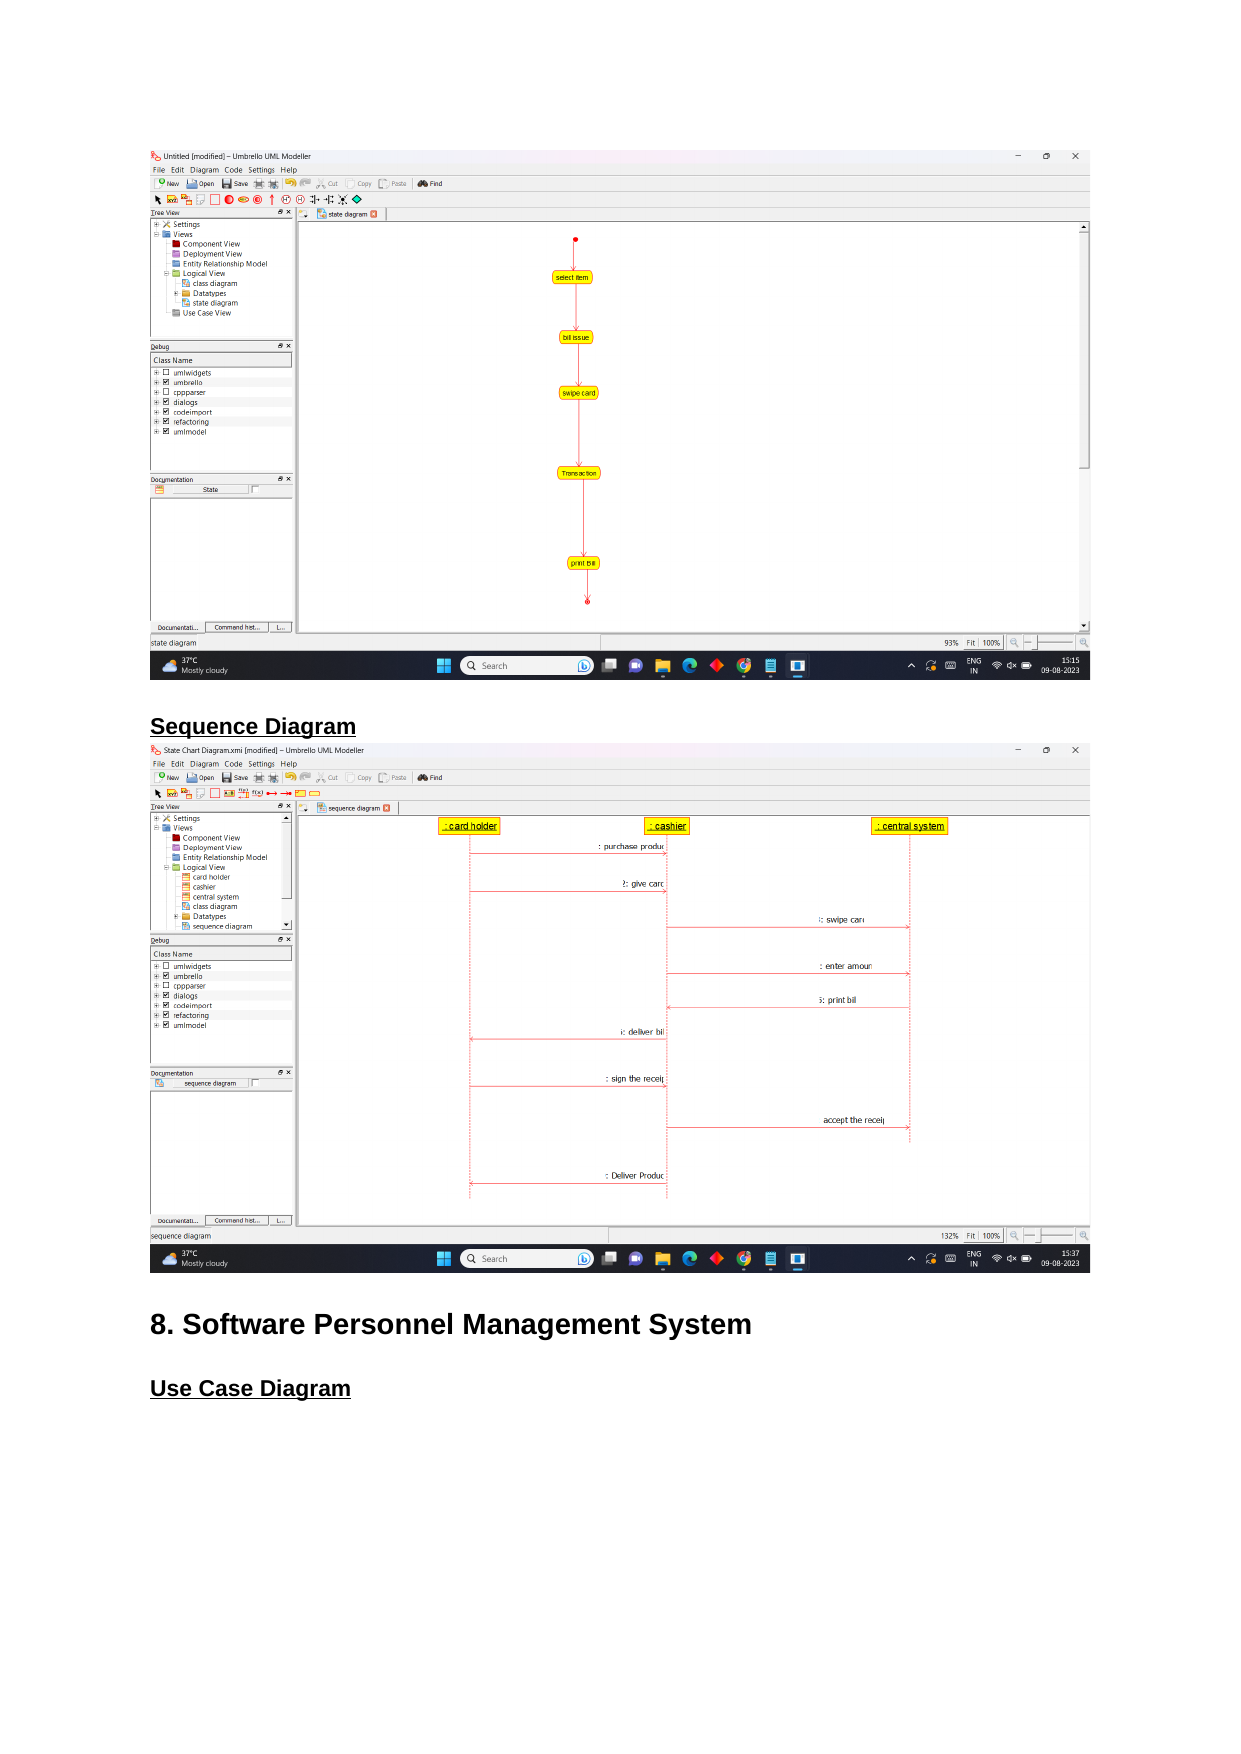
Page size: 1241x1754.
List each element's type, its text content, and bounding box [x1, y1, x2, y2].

text Use Case Diagram [150, 1375, 1090, 1402]
text 8. Software Personnel Management System [150, 1307, 1090, 1340]
picture [150, 150, 1091, 680]
text Sequence Diagram [150, 713, 1090, 739]
picture [150, 743, 1091, 1273]
